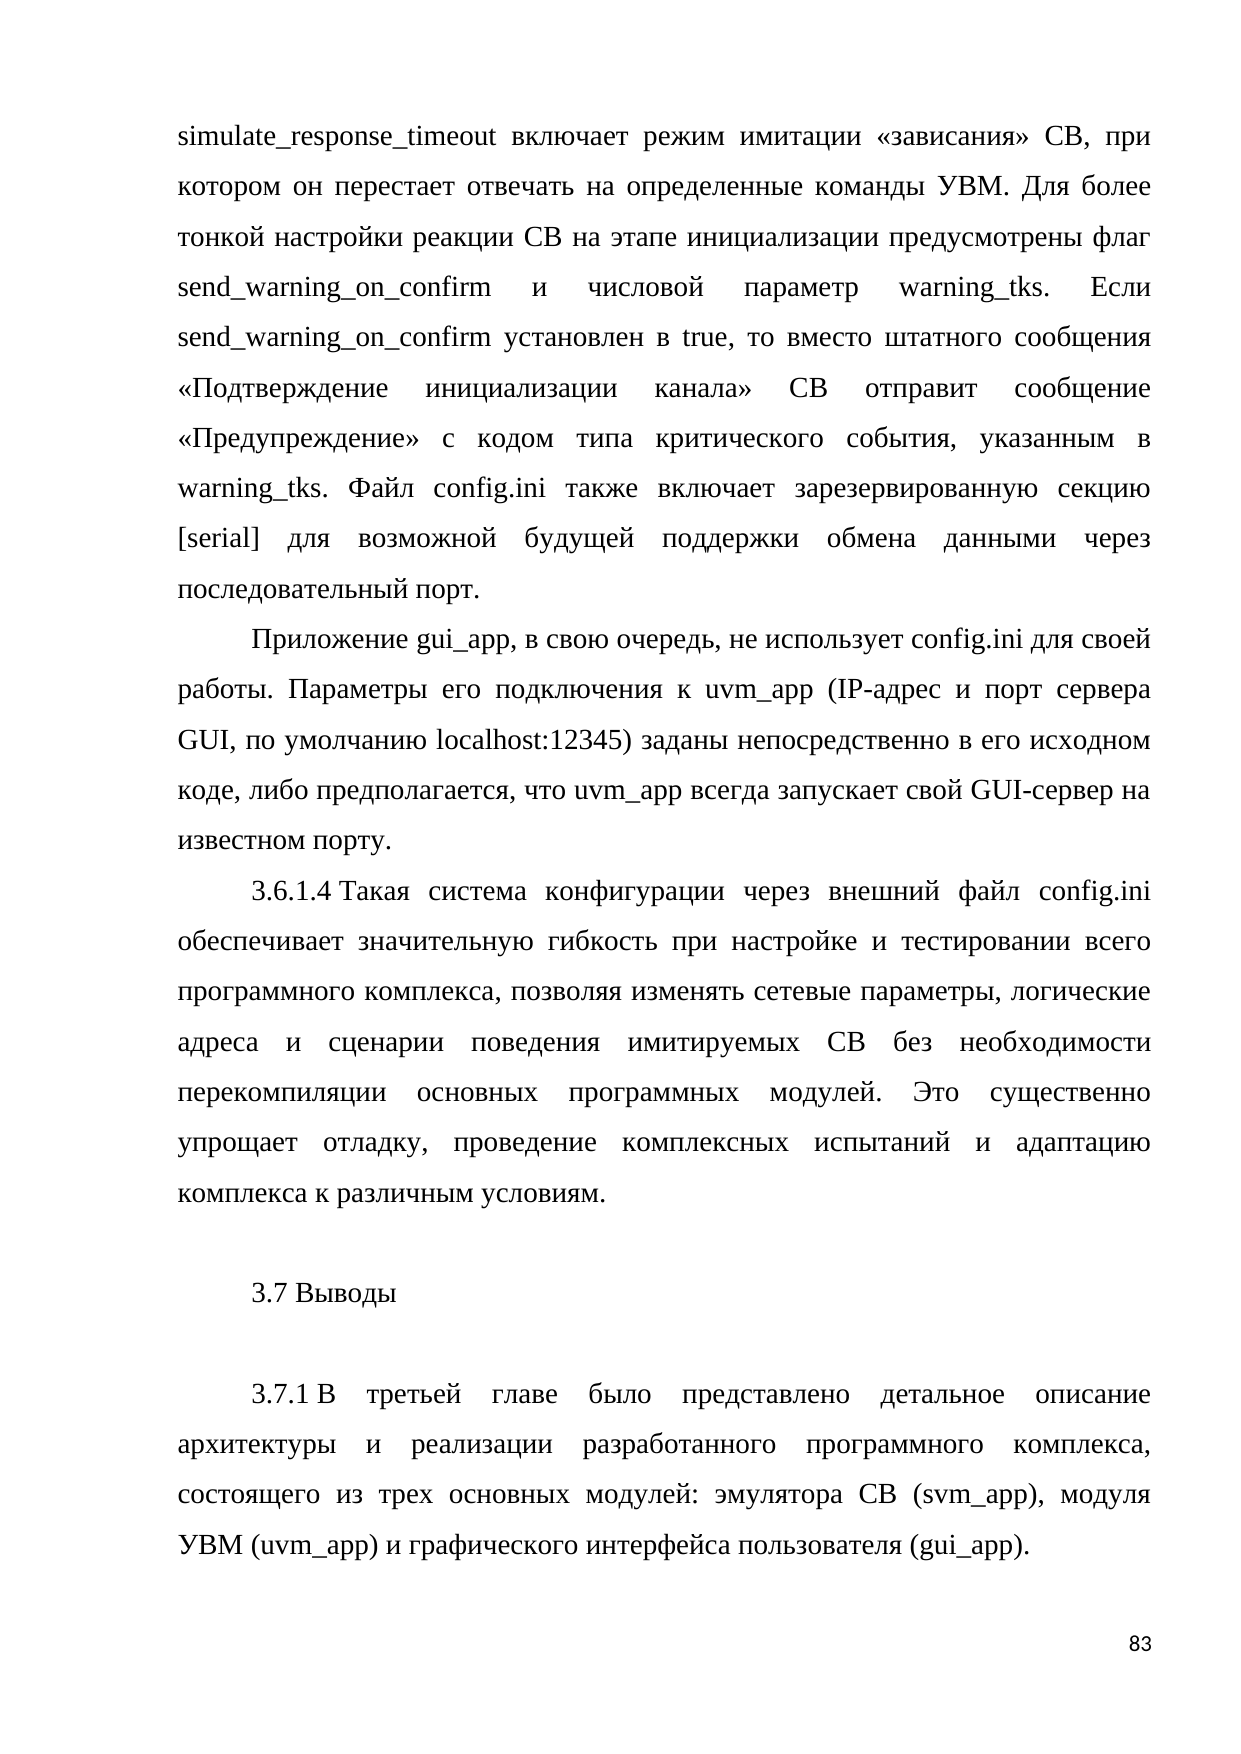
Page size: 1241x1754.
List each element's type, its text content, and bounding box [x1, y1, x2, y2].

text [177, 118, 1152, 604]
text В третьей главе было представлено детальное описание архитектуры и реализации разработанного программного комплекса, состоящего из трех основных модулей: эмулятора СВ (svm_app), модуля УВМ (uvm_app) и графического интерфейса пользователя (gui_app). [177, 1376, 1152, 1560]
text Выводы [177, 1275, 1152, 1309]
text Приложение gui_app, в свою очередь, не использует config.ini для своей работы. Параметры его подключения к uvm_app (IP-адрес и порт сервера GUI, по умолчанию localhost:12345) заданы непосредственно в его исходном коде, либо предполагается, что uvm_app всегда запускает свой GUI-сервер на известном порту. [177, 621, 1152, 856]
text Такая система конфигурации через внешний файл config.ini обеспечивает значительную гибкость при настройке и тестировании всего программного комплекса, позволяя изменять сетевые параметры, логические адреса и сценарии поведения имитируемых СВ без необходимости перекомпиляции основных программных модулей. Это существенно упрощает отладку, проведение комплексных испытаний и адаптацию комплекса к различным условиям. [177, 873, 1152, 1208]
